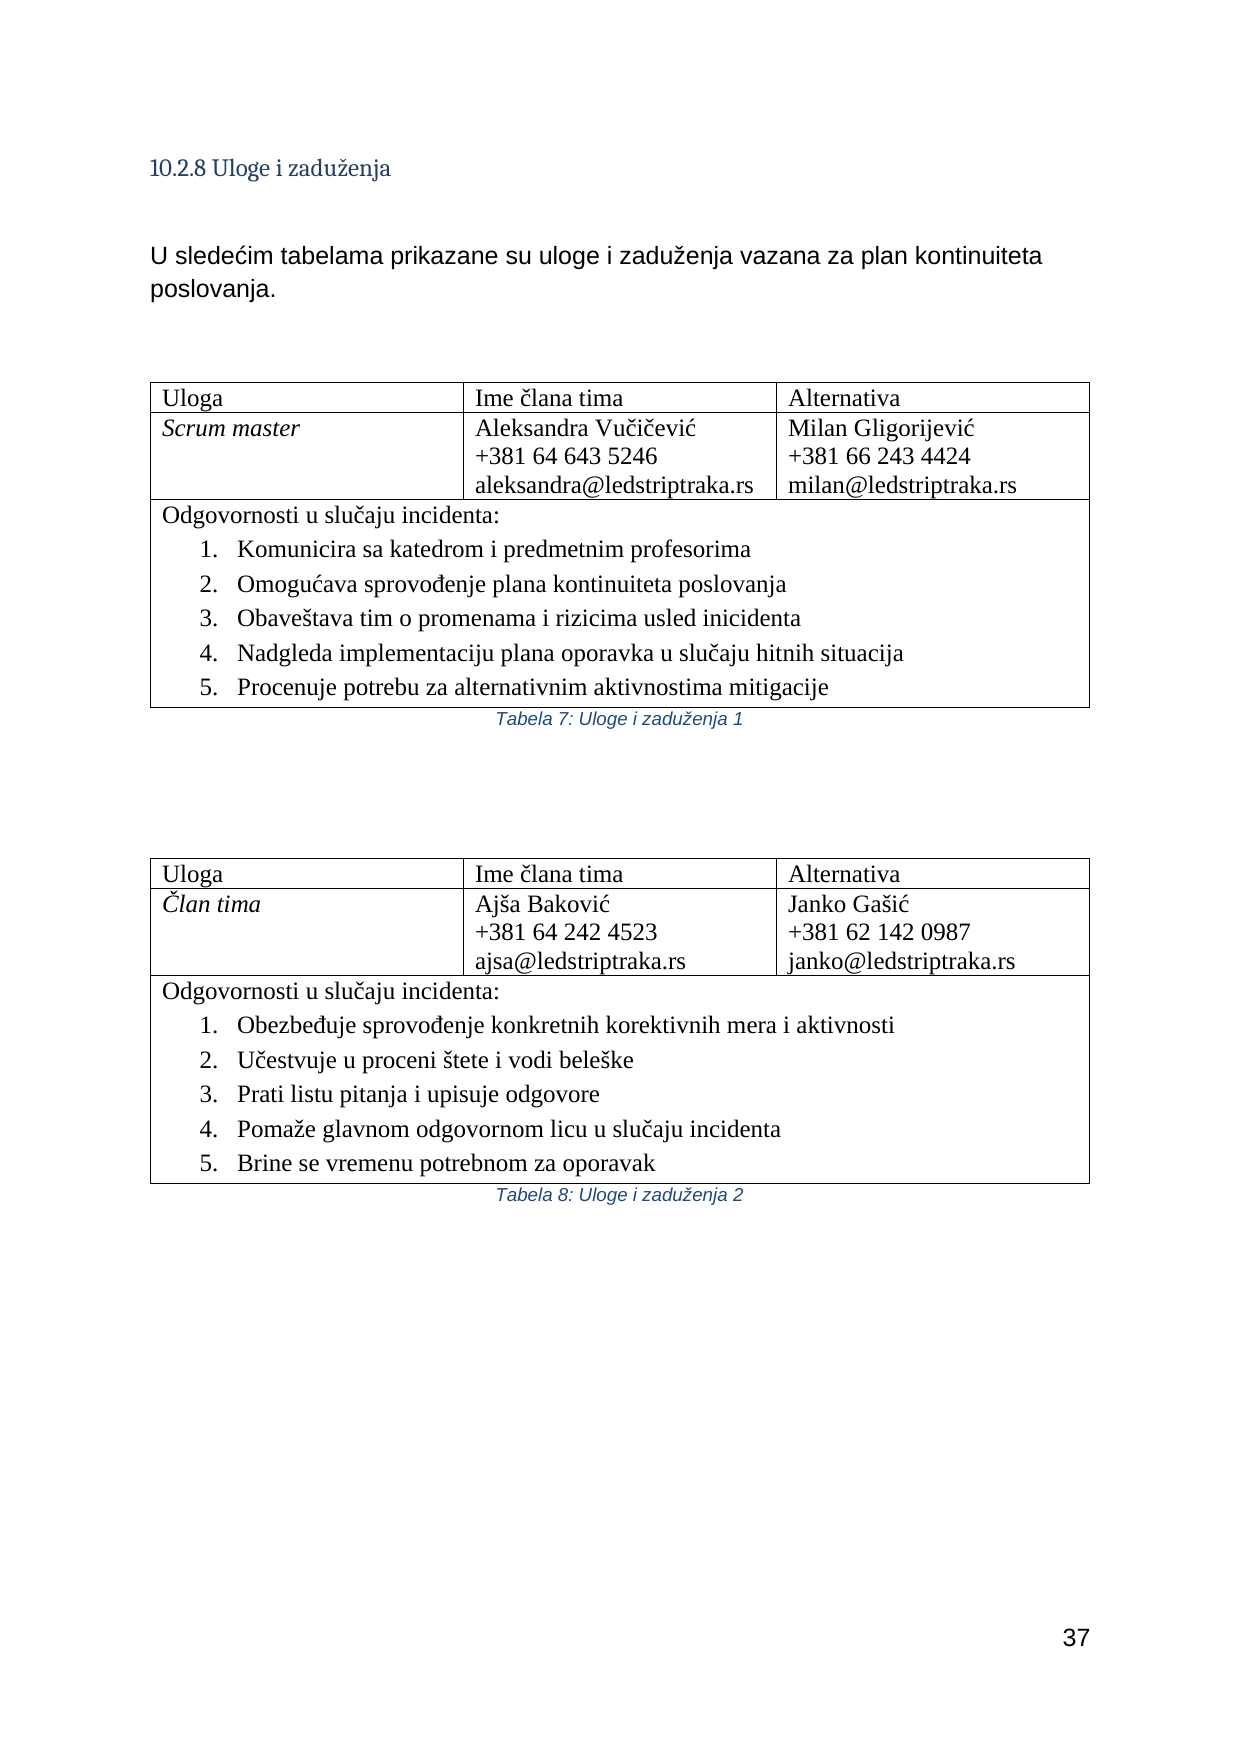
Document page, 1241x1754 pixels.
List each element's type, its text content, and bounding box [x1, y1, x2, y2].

table_cell Odgovornosti u slučaju incidenta: Komunicira sa katedrom i predmetnim profesorima Omogućava sprovođenje plana kontinuiteta poslovanja Obaveštava tim o promenama i rizicima usled inicidenta Nadgleda implementaciju plana oporavka u slučaju hitnih situacija Procenuje potrebu za alternativnim aktivnostima mitigacije [151, 500, 1089, 707]
table_header Alternativa [777, 859, 1089, 888]
table_cell Milan Gligorijević +381 66 243 4424 milan@ledstriptraka.rs [777, 413, 1089, 499]
table_cell Aleksandra Vučičević +381 64 643 5246 aleksandra@ledstriptraka.rs [464, 413, 776, 499]
table_header Uloga [151, 859, 463, 888]
table_cell Član tima [151, 889, 463, 975]
table_header Ime člana tima [464, 383, 776, 412]
table_header Ime člana tima [464, 859, 776, 888]
table_cell Odgovornosti u slučaju incidenta: Obezbeđuje sprovođenje konkretnih korektivnih mera i aktivnosti Učestvuje u proceni štete i vodi beleške Prati listu pitanja i upisuje odgovore Pomaže glavnom odgovornom licu u slučaju incidenta Brine se vremenu potrebnom za oporavak [151, 976, 1089, 1183]
subtitle 10.2.8 Uloge i zaduženja [150, 154, 1090, 183]
table_cell Janko Gašić +381 62 142 0987 janko@ledstriptraka.rs [777, 889, 1089, 975]
table_cell Scrum master [151, 413, 463, 499]
table_header Uloga [151, 383, 463, 412]
table_header Alternativa [777, 383, 1089, 412]
table_cell Ajša Baković +381 64 242 4523 ajsa@ledstriptraka.rs [464, 889, 776, 975]
text U sledećim tabelama prikazane su uloge i zaduženja vazana za plan kontinuiteta poslovanja. [150, 241, 1090, 303]
